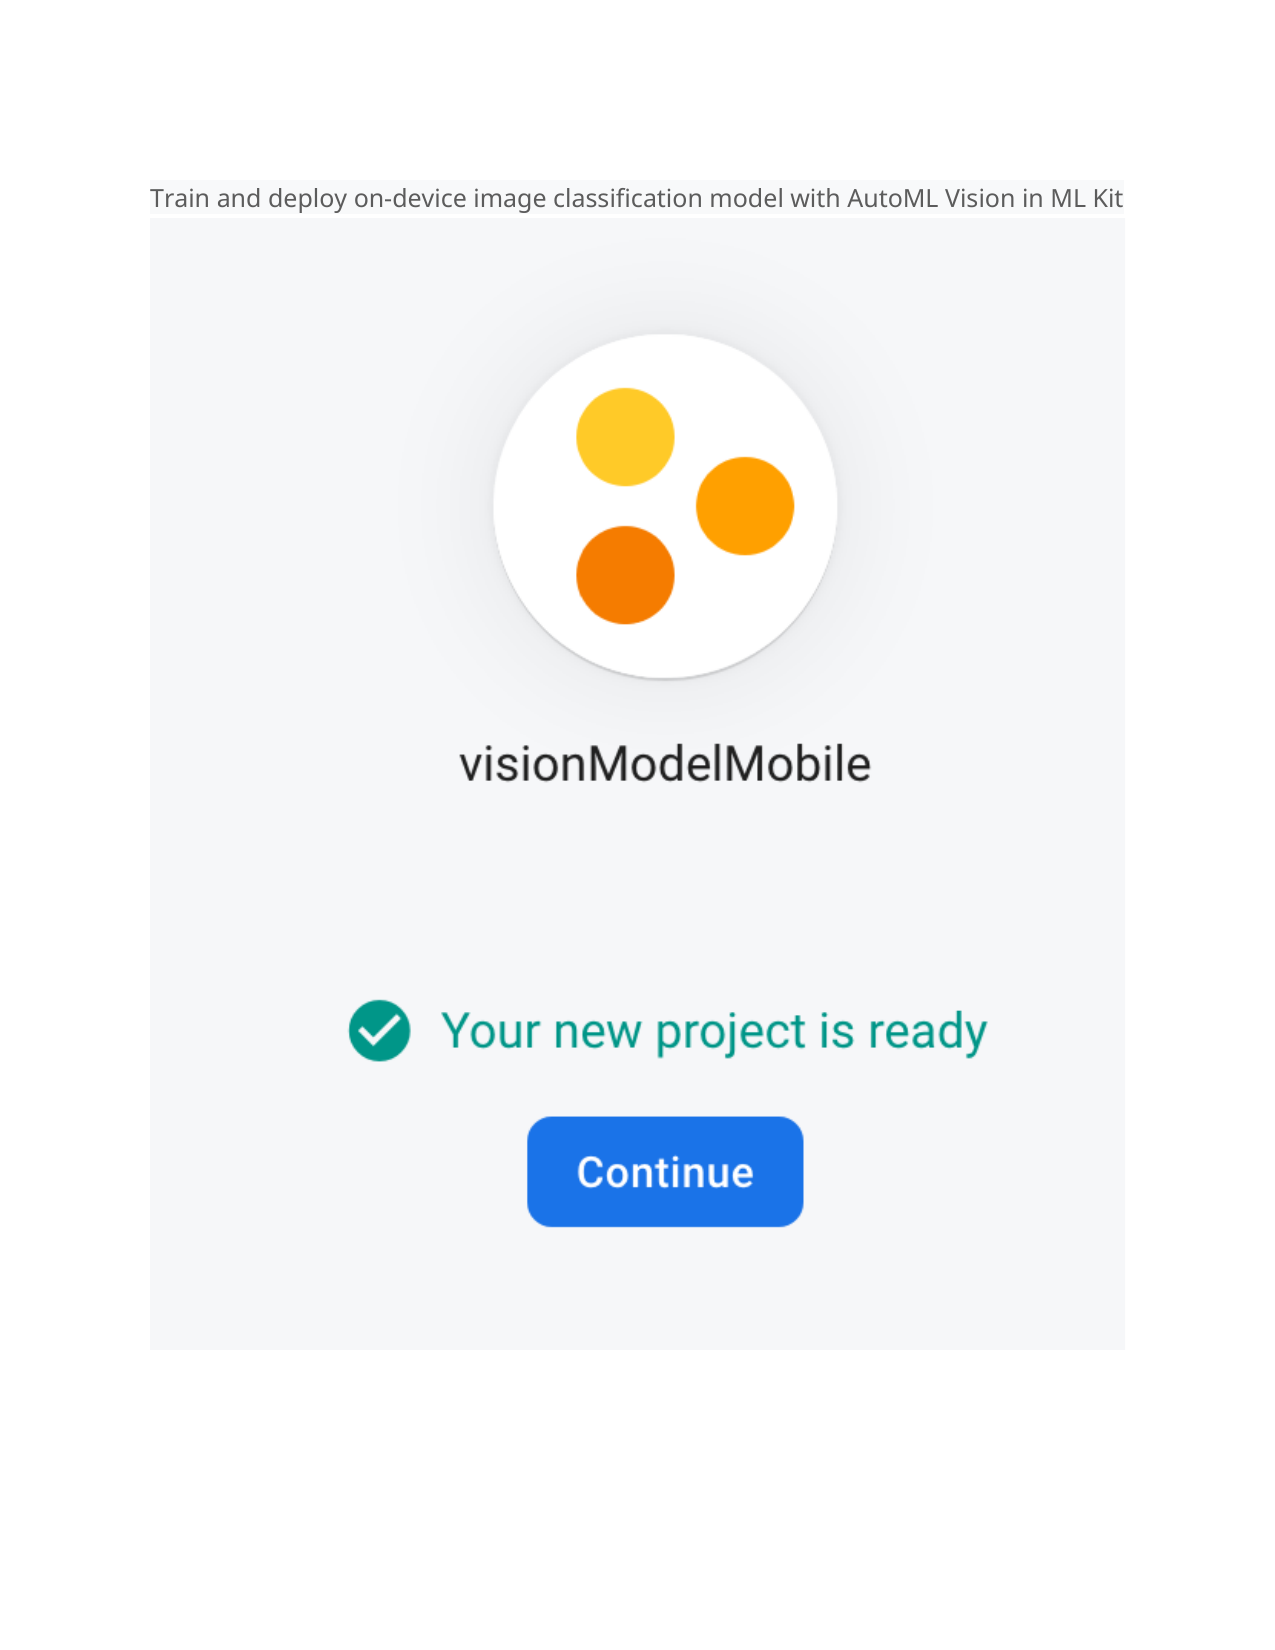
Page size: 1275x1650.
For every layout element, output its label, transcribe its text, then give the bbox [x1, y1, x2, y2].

text Train and deploy on-device image classification model with AutoML Vision in ML Kit [150, 180, 1125, 218]
picture [150, 218, 1125, 1350]
